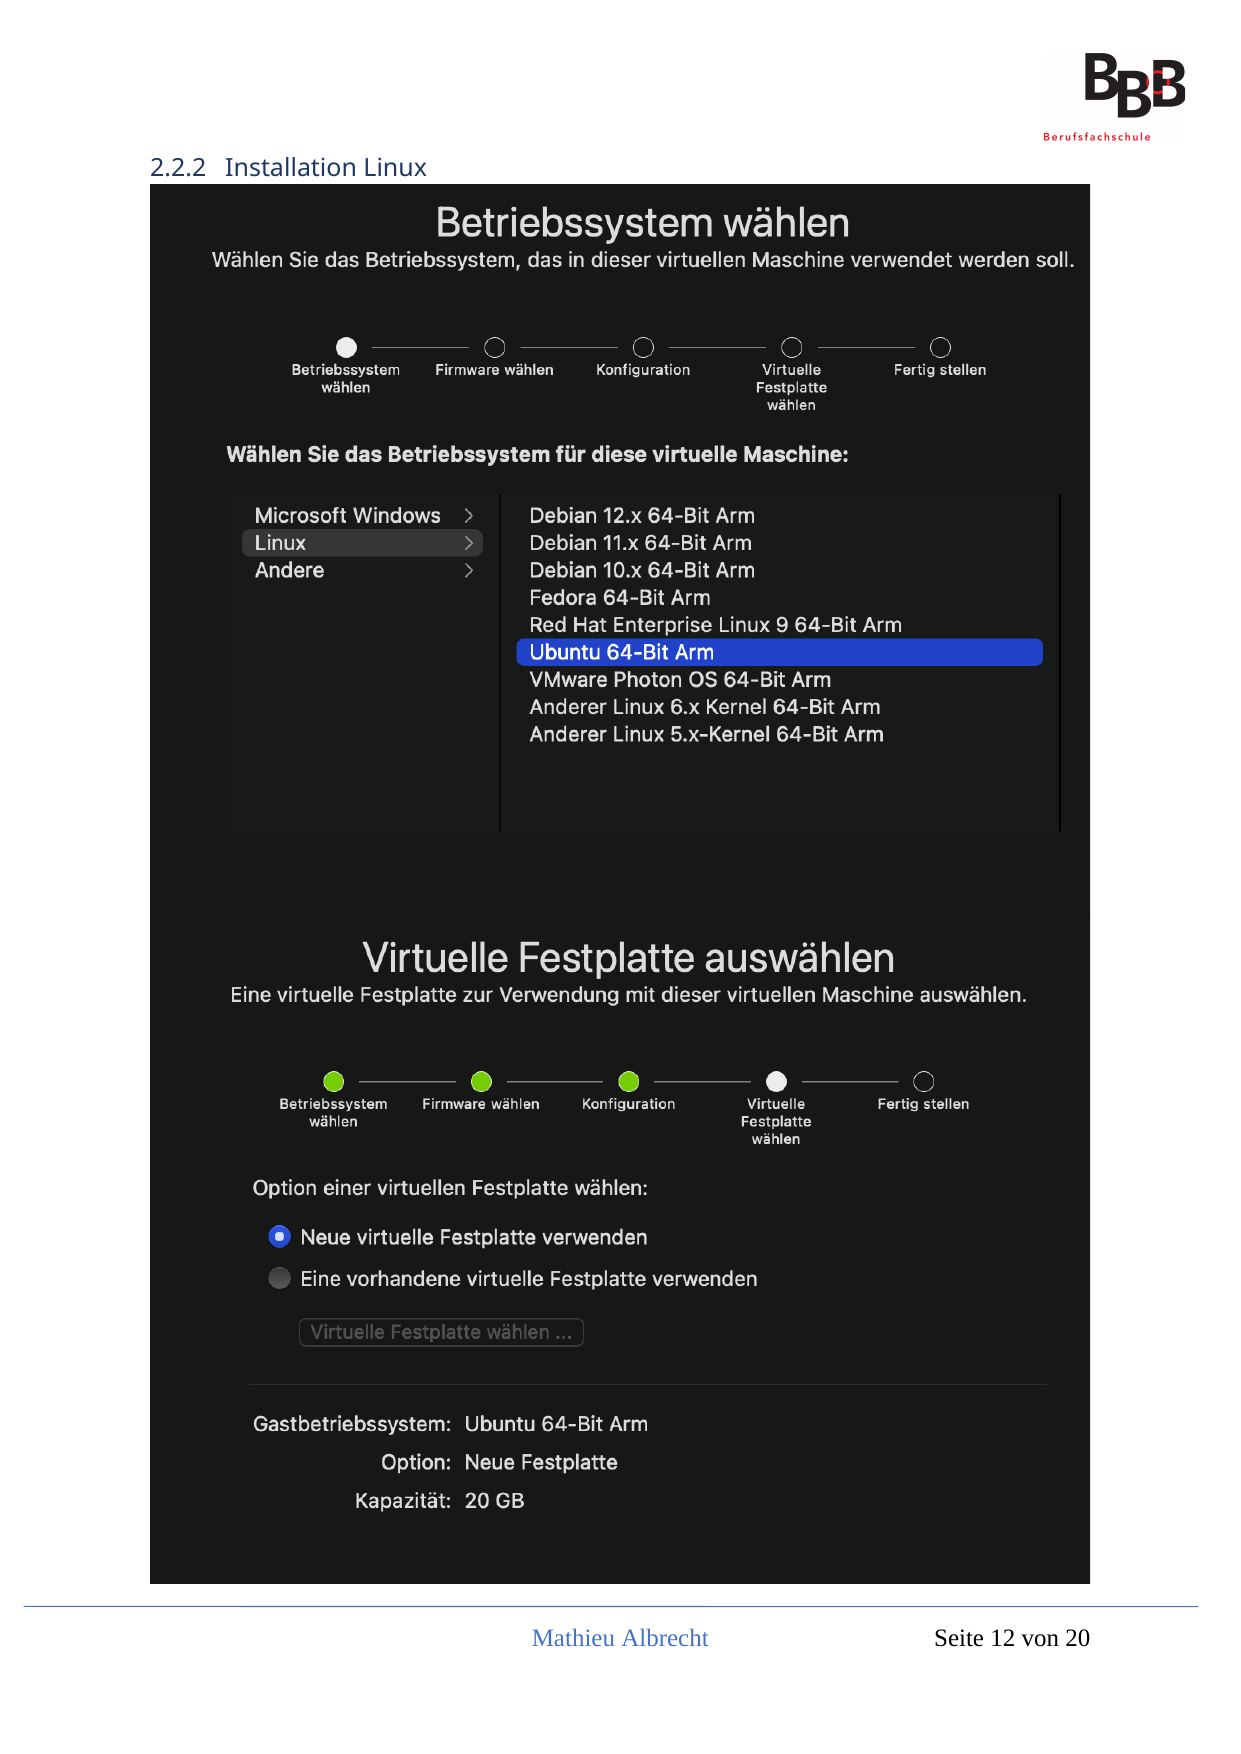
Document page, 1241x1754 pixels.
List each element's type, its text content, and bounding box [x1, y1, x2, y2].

subtitle Installation Linux [150, 150, 1090, 184]
picture [1043, 53, 1185, 142]
picture [150, 184, 1091, 1584]
